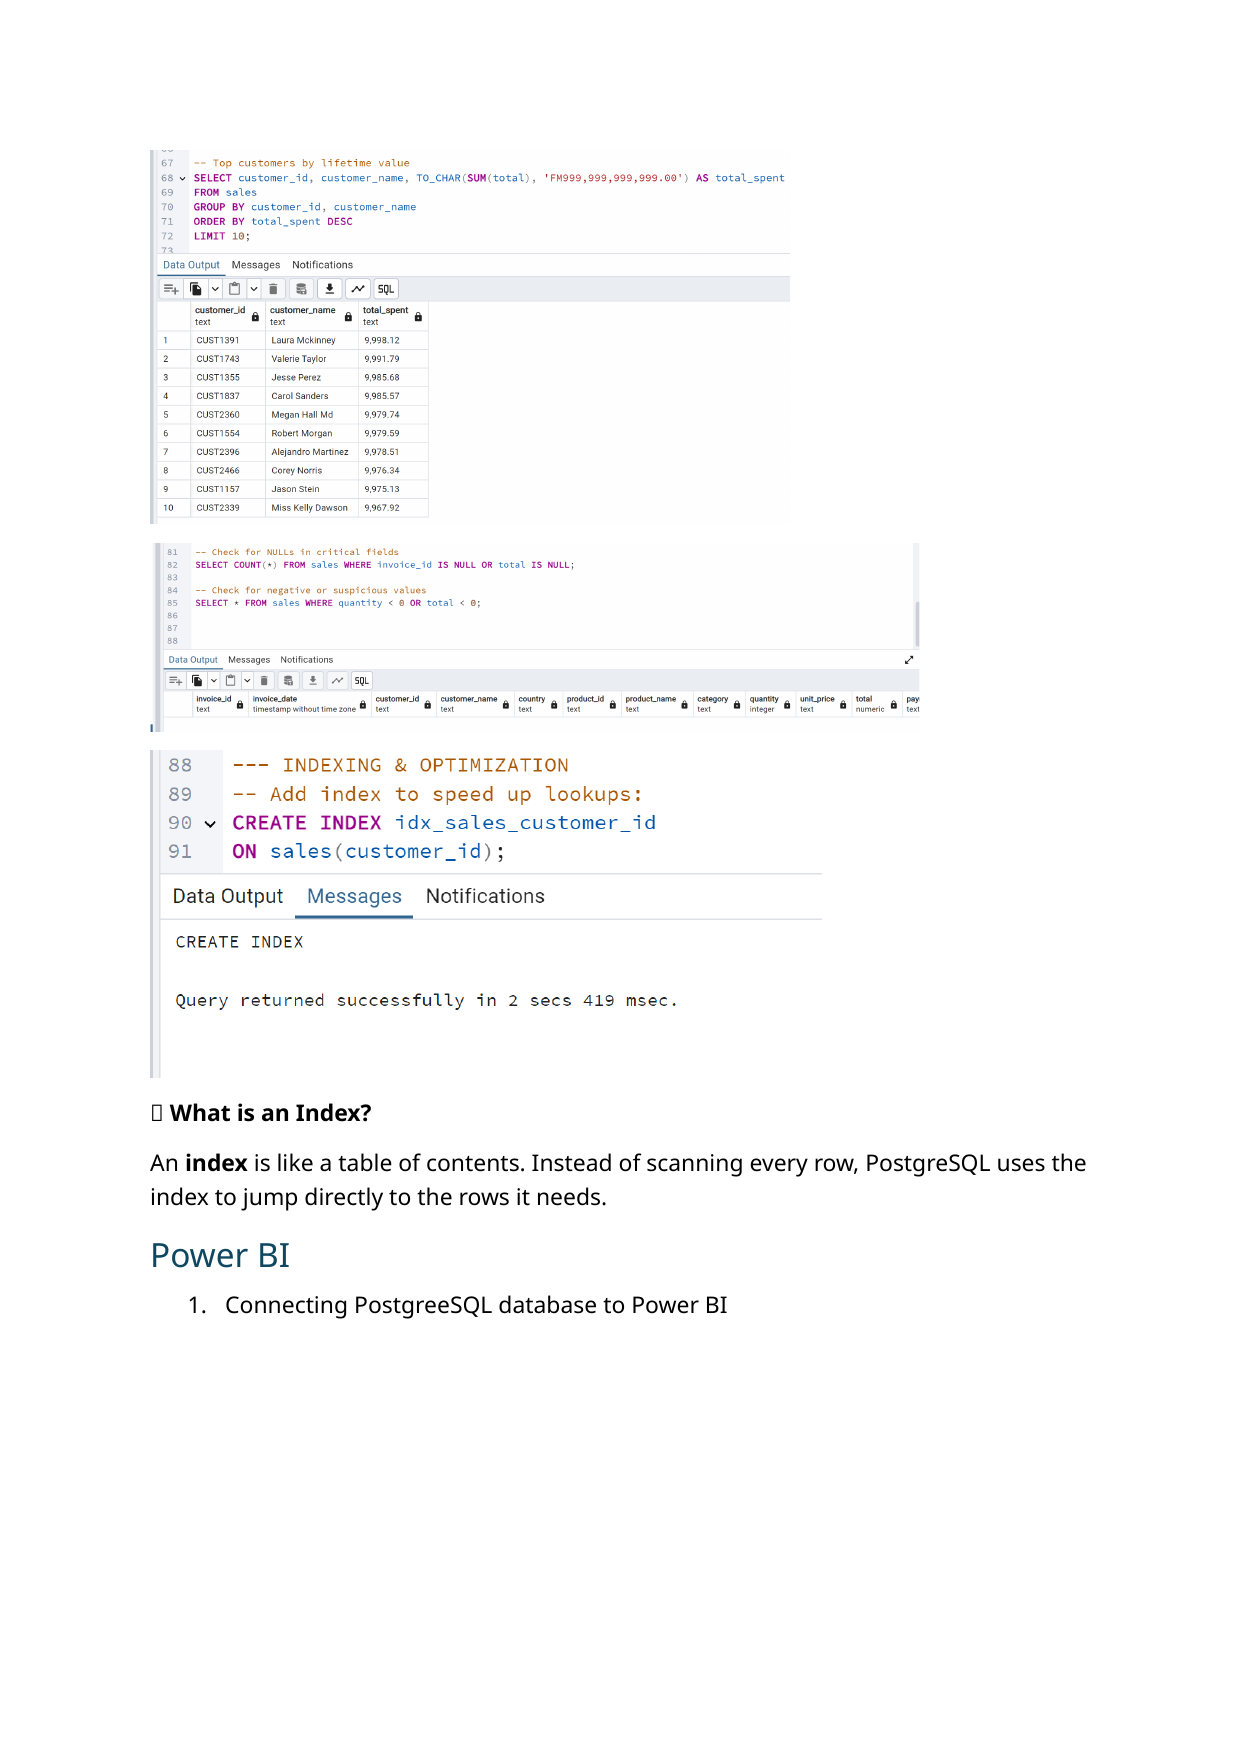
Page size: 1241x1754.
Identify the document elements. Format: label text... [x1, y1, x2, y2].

text 🧠 What is an Index? [150, 1097, 1090, 1128]
list Connecting PostgreeSQL database to Power BI [187, 1289, 1090, 1320]
picture [150, 543, 920, 732]
subtitle Power BI [150, 1231, 1090, 1277]
picture [150, 750, 823, 1078]
text An index is like a table of contents. Instead of scanning every row, PostgreSQL uses the index to jump directly to the rows it needs. [150, 1147, 1090, 1212]
picture [150, 150, 791, 524]
